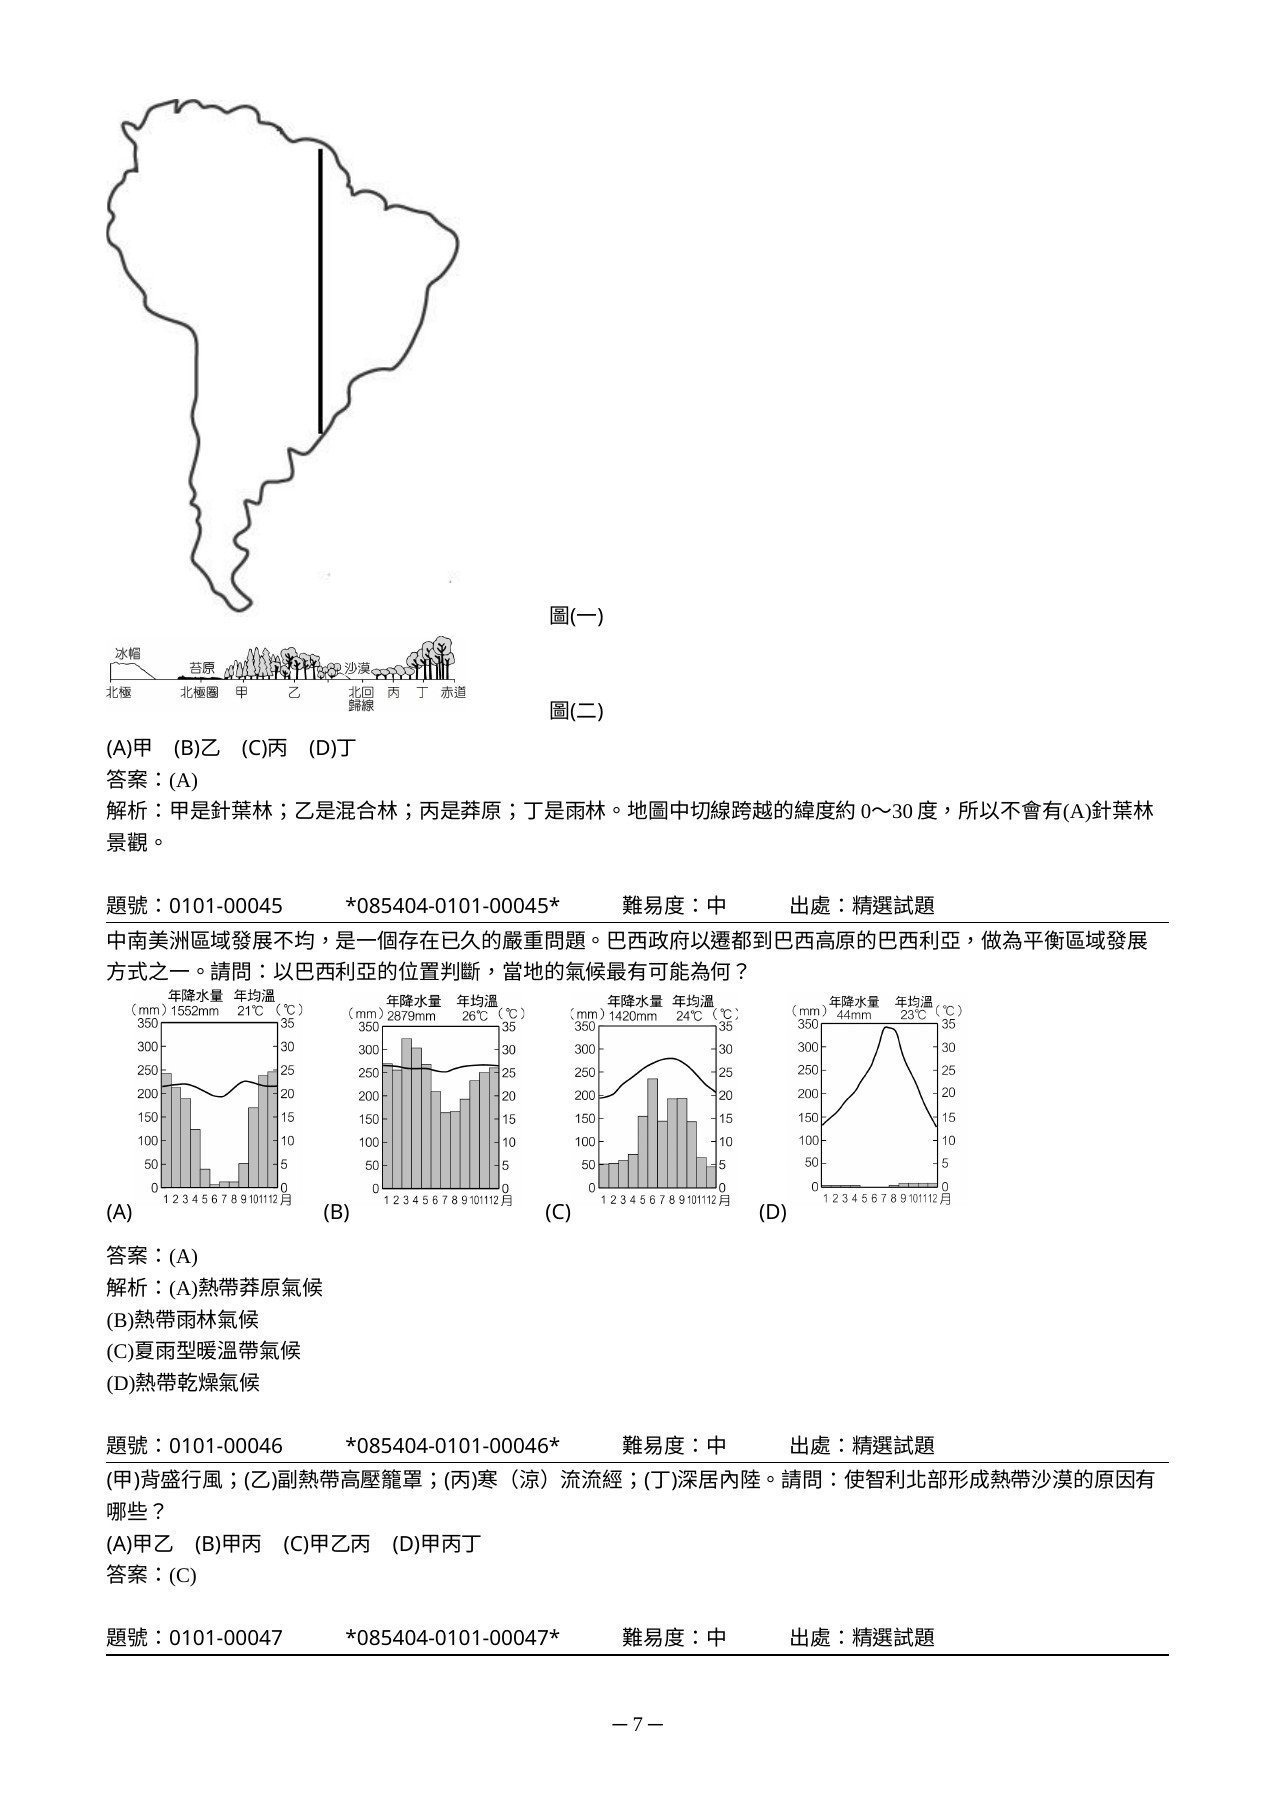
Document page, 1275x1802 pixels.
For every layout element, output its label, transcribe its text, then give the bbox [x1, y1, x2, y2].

picture [570, 992, 738, 1206]
text 題號：0101-00046 *085404-0101-00046* 難易度：中 出處：精選試題 [106, 1428, 1169, 1462]
text 答案：(C) [106, 1558, 1169, 1589]
picture [786, 992, 968, 1206]
picture [132, 986, 303, 1206]
picture [106, 636, 466, 712]
text 答案：(A) [106, 1239, 1169, 1271]
text 題號：0101-00047 *085404-0101-00047* 難易度：中 出處：精選試題 [106, 1621, 1169, 1654]
text (甲)背盛行風；(乙)副熱帶高壓籠罩；(丙)寒（涼）流流經；(丁)深居內陸。請問：使智利北部形成熱帶沙漠的原因有哪些？ (A)甲乙 (B)甲丙 (C)甲乙丙 (D)甲丙丁 [106, 1463, 1169, 1558]
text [106, 100, 1169, 762]
text 答案：(A) [106, 762, 1169, 794]
picture [106, 99, 466, 617]
text 解析：甲是針葉林；乙是混合林；丙是莽原；丁是雨林。地圖中切線跨越的緯度約0～30度，所以不會有(A)針葉林景觀。 [106, 794, 1169, 857]
text 解析：(A)熱帶莽原氣候 (B)熱帶雨林氣候 (C)夏雨型暖溫帶氣候 (D)熱帶乾燥氣候 [106, 1271, 1169, 1397]
text 題號：0101-00045 *085404-0101-00045* 難易度：中 出處：精選試題 [106, 889, 1169, 922]
picture [349, 991, 525, 1206]
